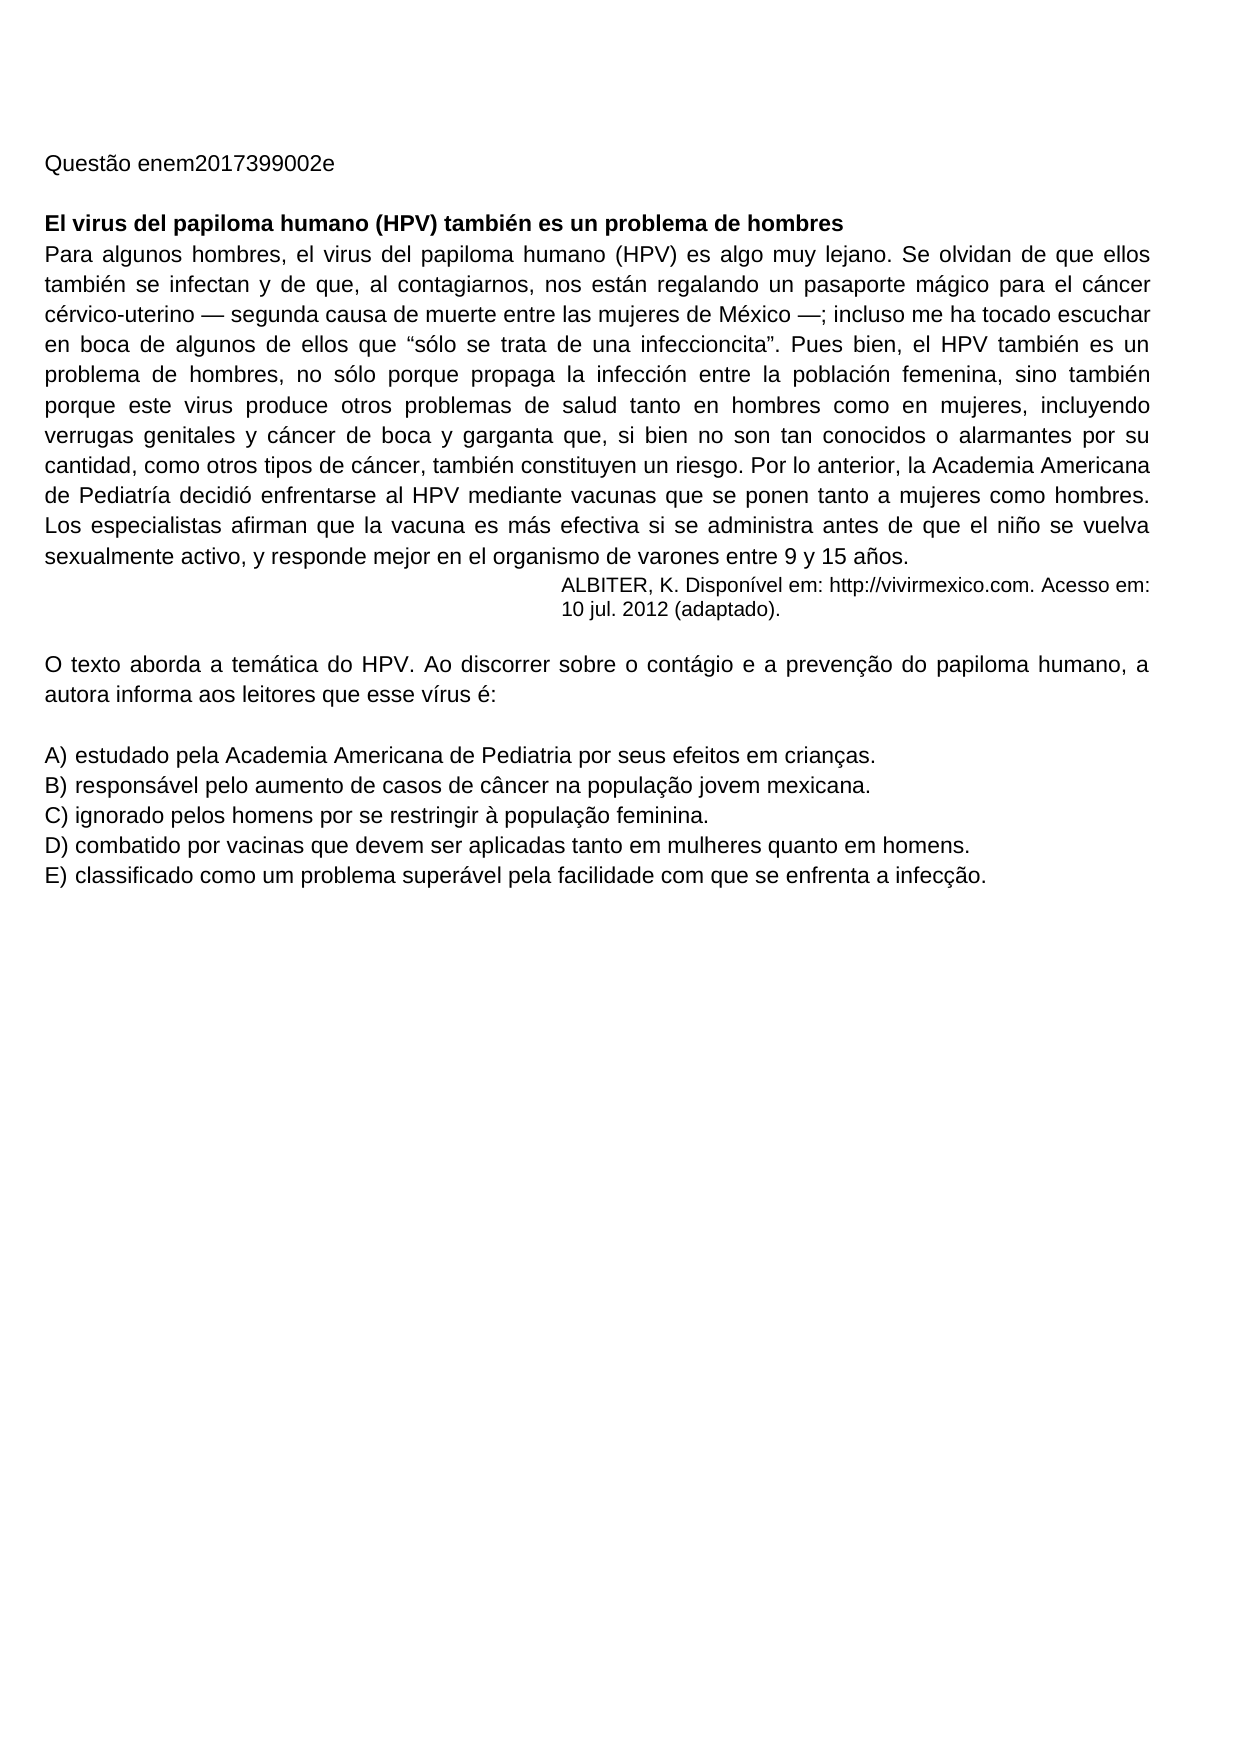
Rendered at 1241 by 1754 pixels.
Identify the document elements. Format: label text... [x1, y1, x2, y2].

list responsável pelo aumento de casos de câncer na população jovem mexicana. [44, 772, 1151, 798]
text O texto aborda a temática do HPV. Ao discorrer sobre o contágio e a prevenção do papiloma humano, a autora informa aos leitores que esse vírus é: [44, 651, 1151, 708]
text El virus del papiloma humano (HPV) también es un problema de hombres [44, 210, 1151, 237]
list classificado como um problema superável pela facilidade com que se enfrenta a infecção. [44, 862, 1151, 889]
list combatido por vacinas que devem ser aplicadas tanto em mulheres quanto em homens. [44, 832, 1151, 859]
text Questão enem2017399002e [44, 150, 1151, 176]
list estudado pela Academia Americana de Pediatria por seus efeitos em crianças. [44, 742, 1151, 768]
text Para algunos hombres, el virus del papiloma humano (HPV) es algo muy lejano. Se olvidan de que ellos también se infectan y de que, al contagiarnos, nos están regalando un pasaporte mágico para el cáncer cérvico-uterino — segunda causa de muerte entre las mujeres de México —; incluso me ha tocado escuchar en boca de algunos de ellos que “sólo se trata de una infeccioncita”. Pues bien, el HPV también es un problema de hombres, no sólo porque propaga la infección entre la población femenina, sino también porque este virus produce otros problemas de salud tanto en hombres como en mujeres, incluyendo verrugas genitales y cáncer de boca y garganta que, si bien no son tan conocidos o alarmantes por su cantidad, como otros tipos de cáncer, también constituyen un riesgo. Por lo anterior, la Academia Americana de Pediatría decidió enfrentarse al HPV mediante vacunas que se ponen tanto a mujeres como hombres. Los especialistas afirman que la vacuna es más efectiva si se administra antes de que el niño se vuelva sexualmente activo, y responde mejor en el organismo de varones entre 9 y 15 años. [44, 241, 1151, 569]
list ignorado pelos homens por se restringir à população feminina. [44, 802, 1151, 828]
text ALBITER, K. Disponível em: http://vivirmexico.com. Acesso em: 10 jul. 2012 (adaptado). [561, 573, 1151, 621]
